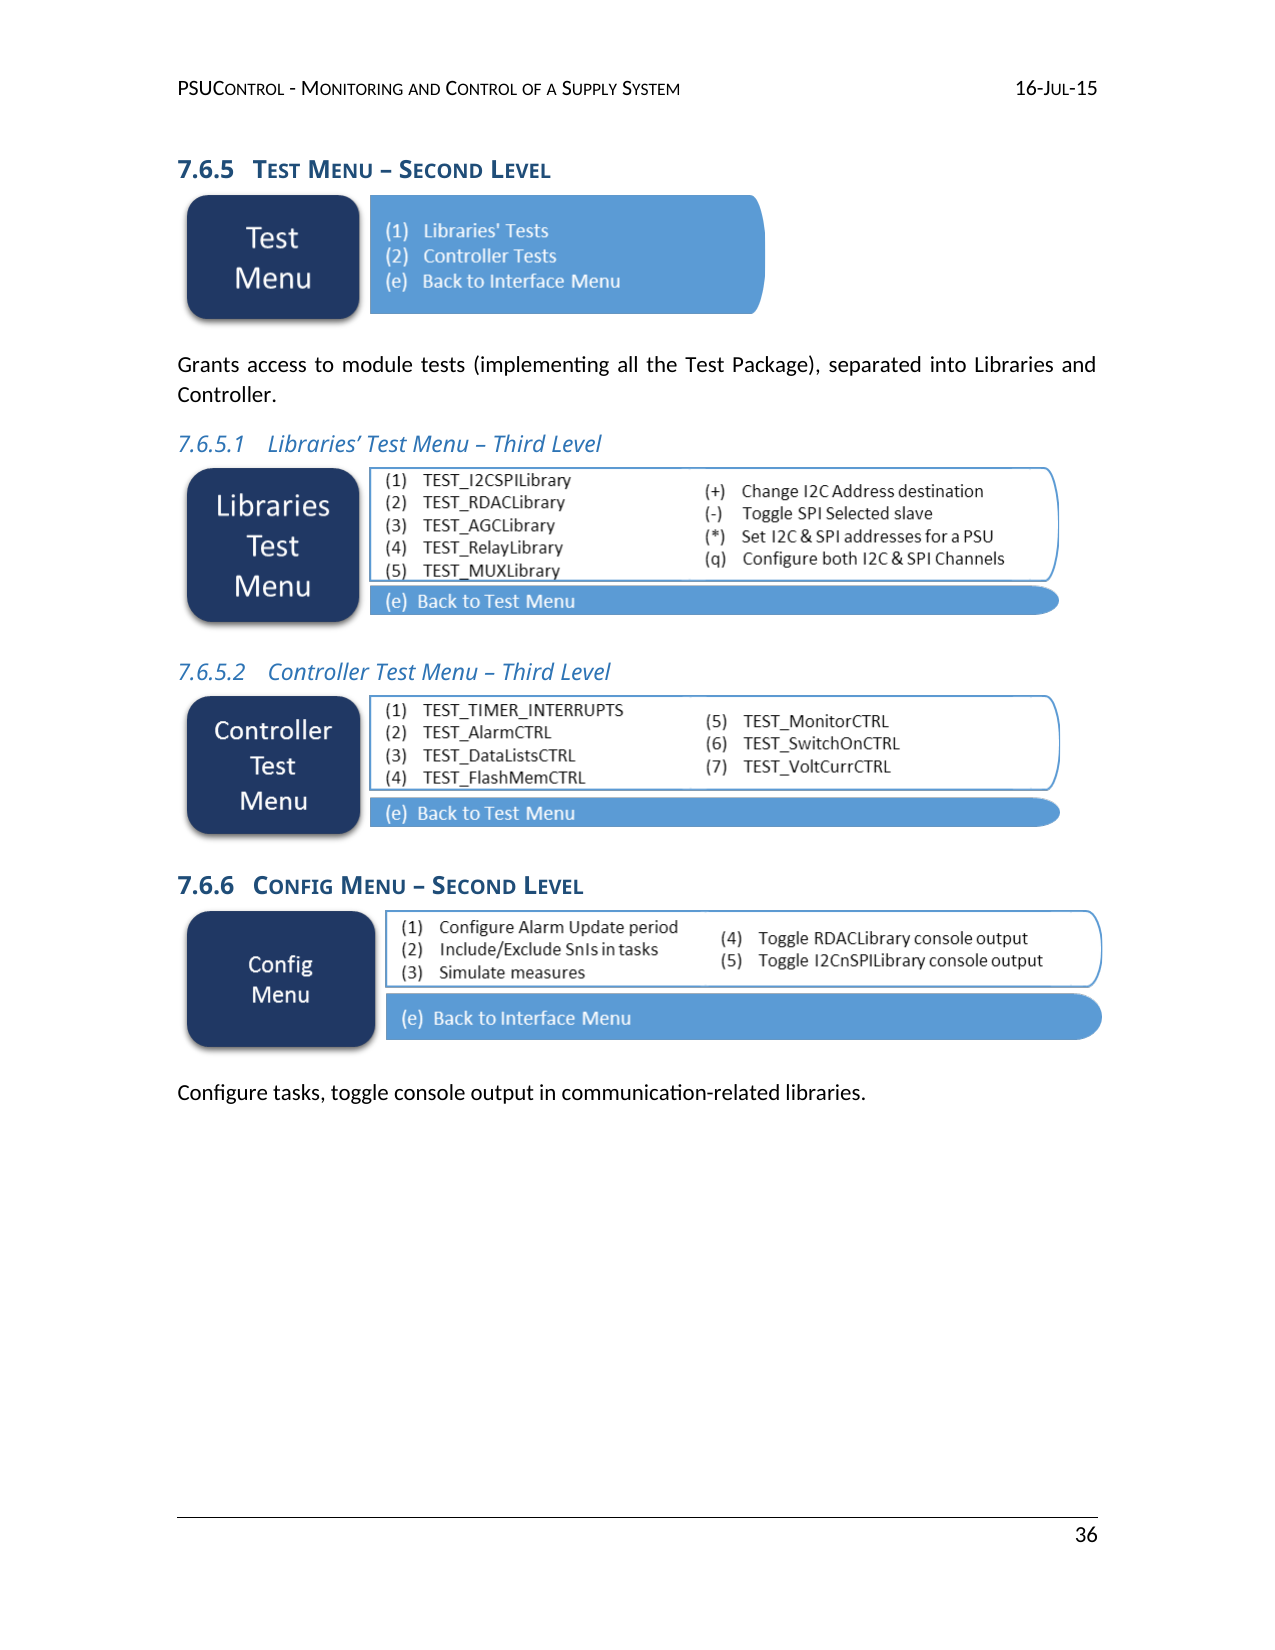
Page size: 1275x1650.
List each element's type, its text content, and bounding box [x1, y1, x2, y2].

subtitle Controller Test Menu – Third Level [177, 656, 1098, 687]
subtitle Test Menu – Second Level [177, 152, 1098, 186]
picture [177, 690, 1061, 849]
picture [177, 188, 766, 332]
picture [177, 461, 1060, 638]
text Configure tasks, toggle console output in communication-related libraries. [177, 1078, 1098, 1106]
picture [177, 904, 1103, 1060]
text Grants access to module tests (implementing all the Test Package), separated into Libraries and Controller. [177, 350, 1098, 409]
subtitle Libraries’ Test Menu – Third Level [177, 427, 1098, 459]
subtitle Config Menu – Second Level [177, 868, 1098, 902]
